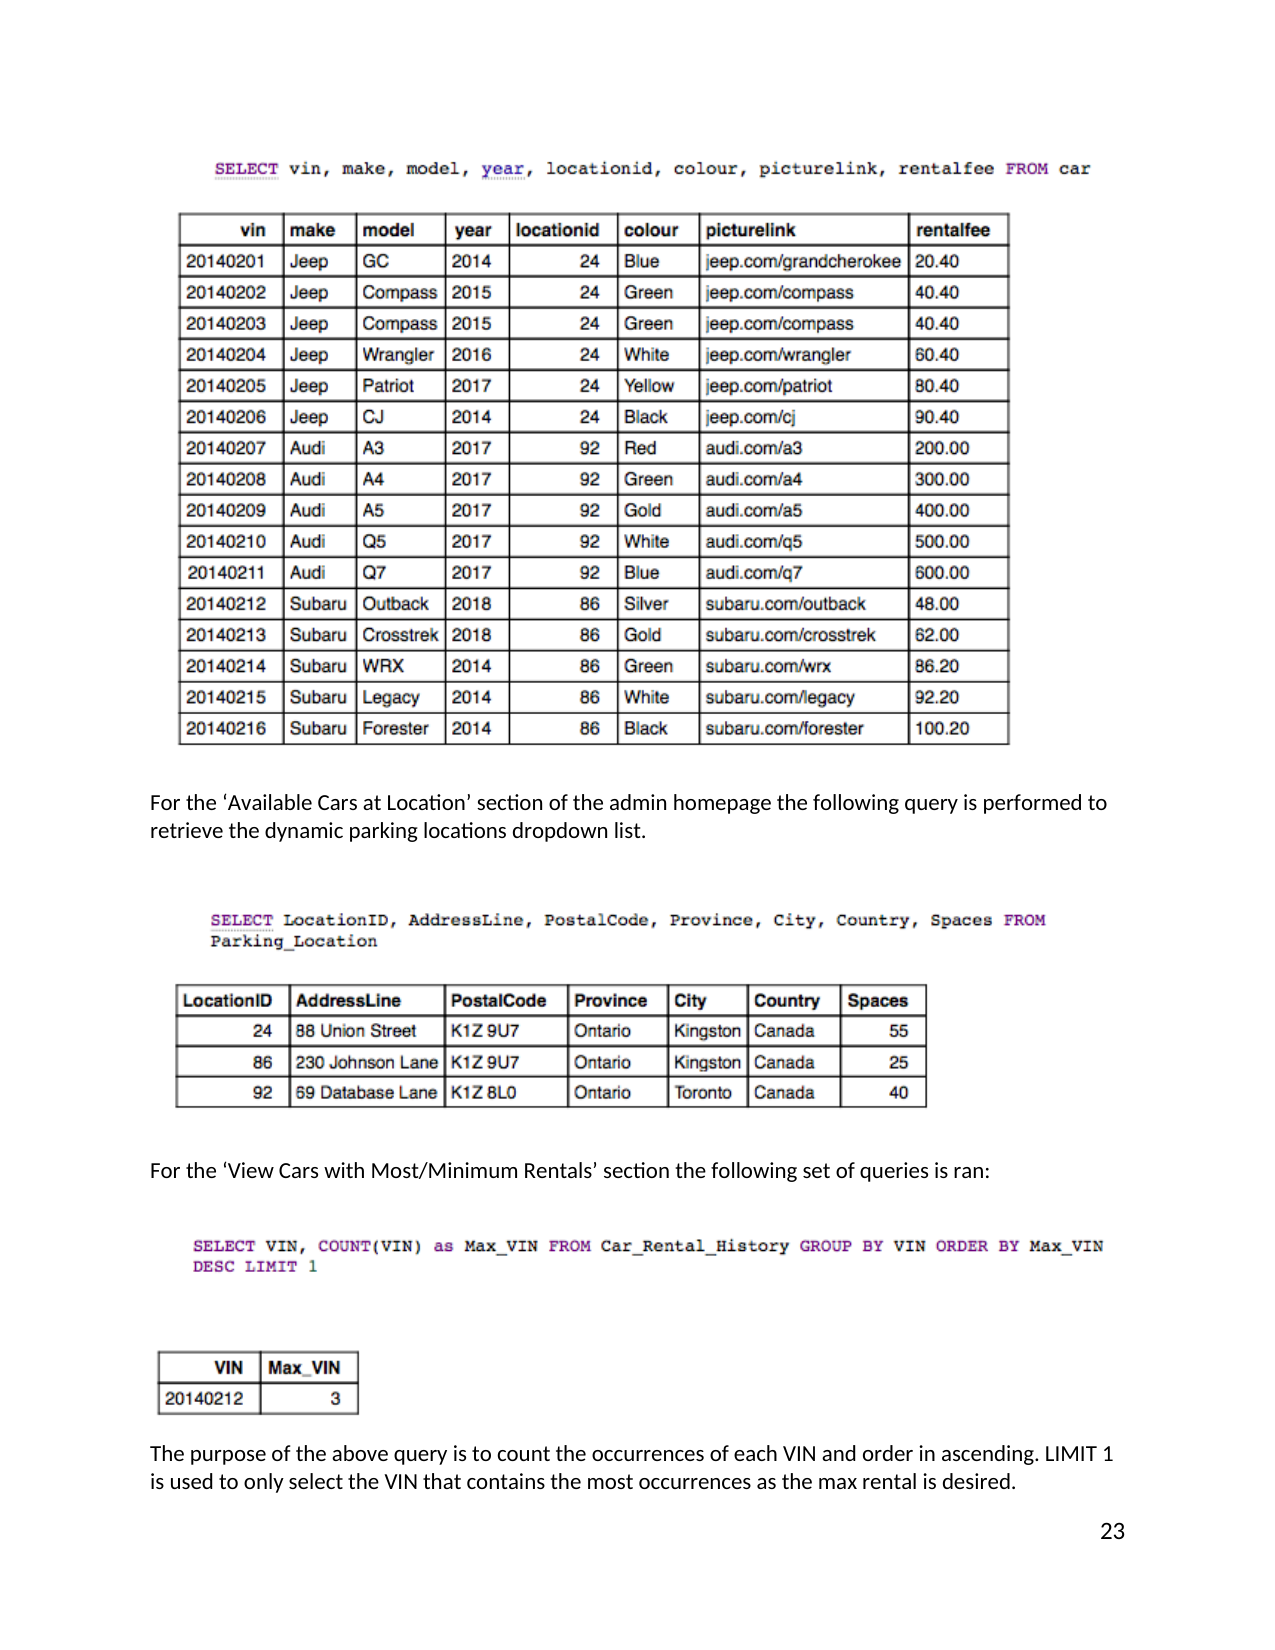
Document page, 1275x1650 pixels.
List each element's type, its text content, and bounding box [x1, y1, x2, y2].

picture [150, 150, 1125, 760]
picture [150, 900, 1125, 1129]
picture [150, 1212, 1125, 1440]
text For the ‘Available Cars at Location’ section of the admin homepage the following query is performed to retrieve the dynamic parking locations dropdown list. [150, 788, 1125, 844]
text For the ‘View Cars with Most/Minimum Rentals’ section the following set of queries is ran: [150, 1156, 1125, 1184]
text The purpose of the above query is to count the occurrences of each VIN and order in ascending. LIMIT 1 is used to only select the VIN that contains the most occurrences as the max rental is desired. [150, 1440, 1125, 1495]
